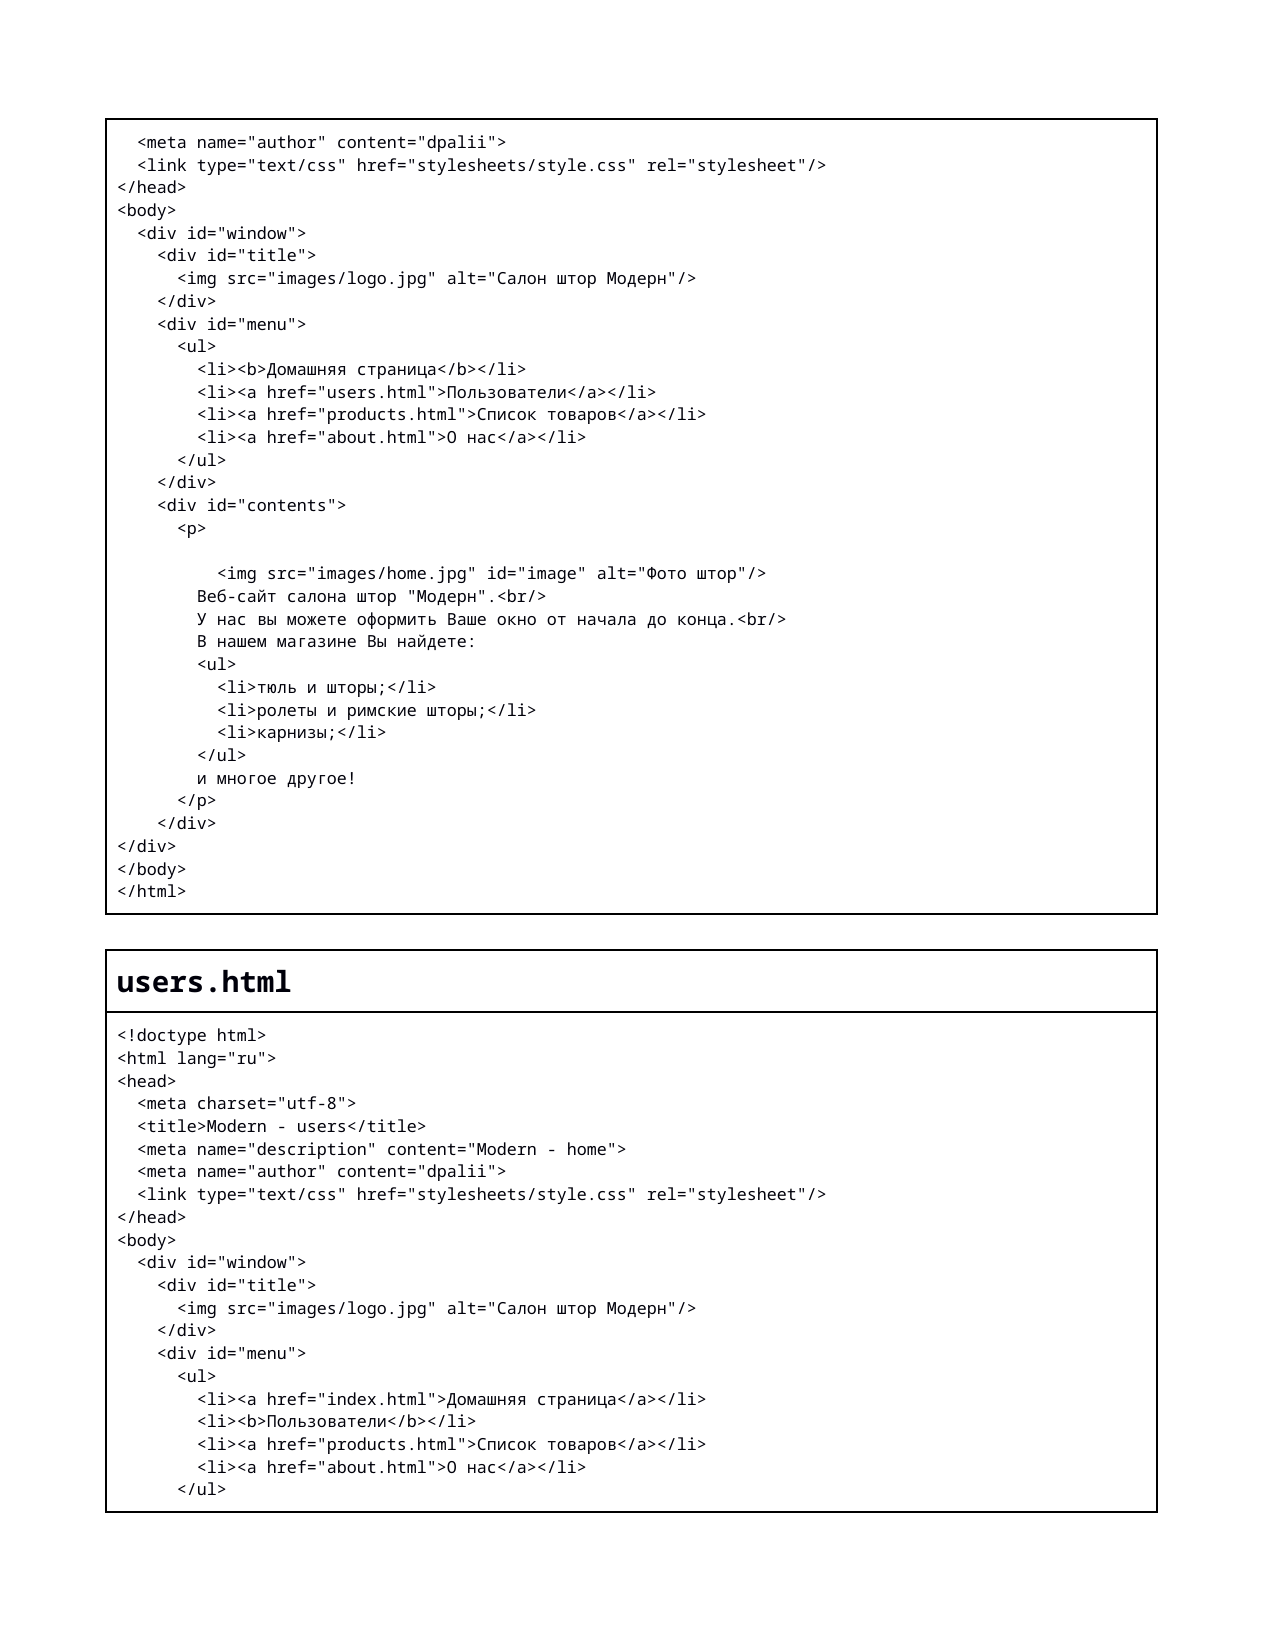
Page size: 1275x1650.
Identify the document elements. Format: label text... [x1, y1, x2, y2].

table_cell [107, 1013, 1156, 1511]
table_header users.html [107, 951, 1156, 1011]
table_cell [107, 120, 1156, 913]
